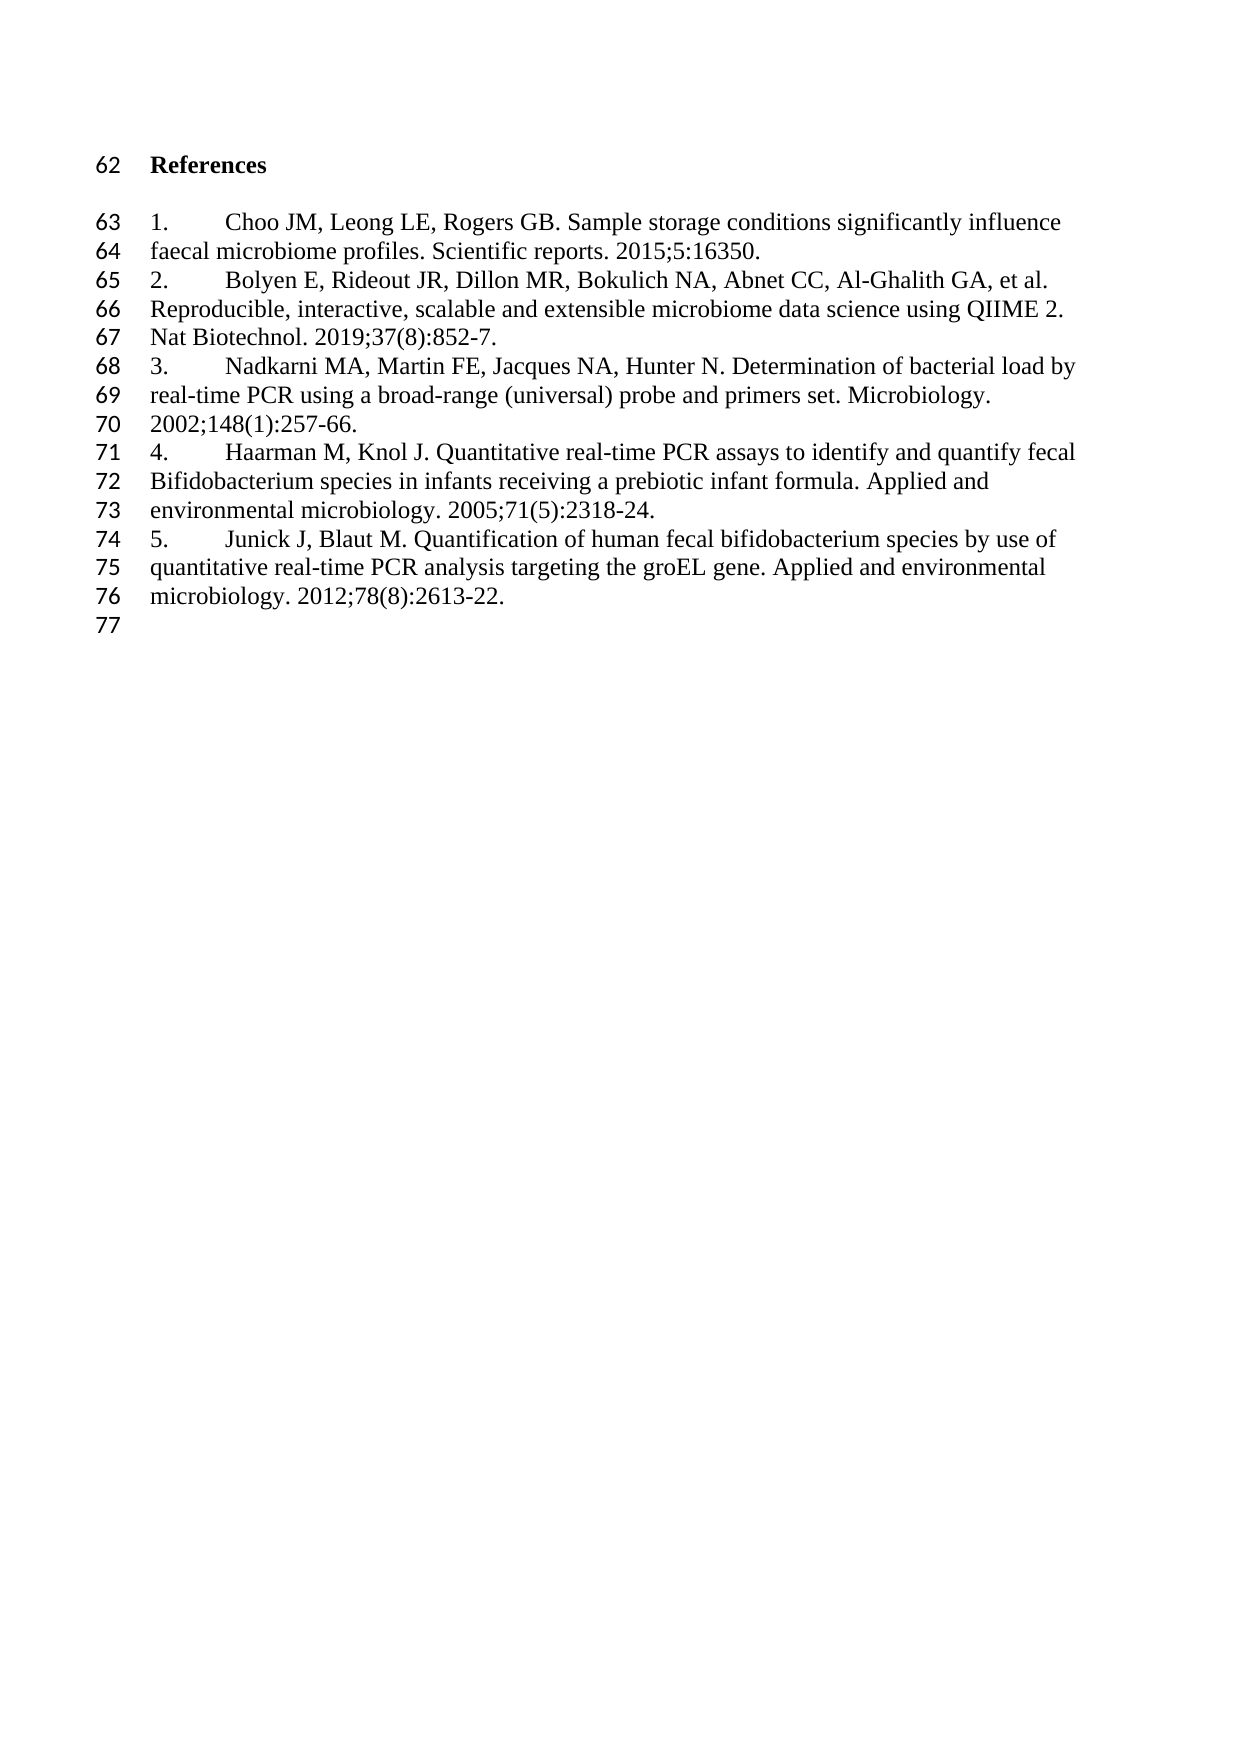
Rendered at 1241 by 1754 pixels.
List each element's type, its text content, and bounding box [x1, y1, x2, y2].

text 5. Junick J, Blaut M. Quantification of human fecal bifidobacterium species by use of quantitative real-time PCR analysis targeting the groEL gene. Applied and environmental microbiology. 2012;78(8):2613-22. [150, 524, 1090, 610]
text 2. Bolyen E, Rideout JR, Dillon MR, Bokulich NA, Abnet CC, Al-Ghalith GA, et al. Reproducible, interactive, scalable and extensible microbiome data science using QIIME 2. Nat Biotechnol. 2019;37(8):852-7. [150, 265, 1090, 351]
text References [150, 150, 1090, 179]
text 3. Nadkarni MA, Martin FE, Jacques NA, Hunter N. Determination of bacterial load by real-time PCR using a broad-range (universal) probe and primers set. Microbiology. 2002;148(1):257-66. [150, 351, 1090, 437]
text 4. Haarman M, Knol J. Quantitative real-time PCR assays to identify and quantify fecal Bifidobacterium species in infants receiving a prebiotic infant formula. Applied and environmental microbiology. 2005;71(5):2318-24. [150, 437, 1090, 524]
text 1. Choo JM, Leong LE, Rogers GB. Sample storage conditions significantly influence faecal microbiome profiles. Scientific reports. 2015;5:16350. [150, 207, 1090, 265]
